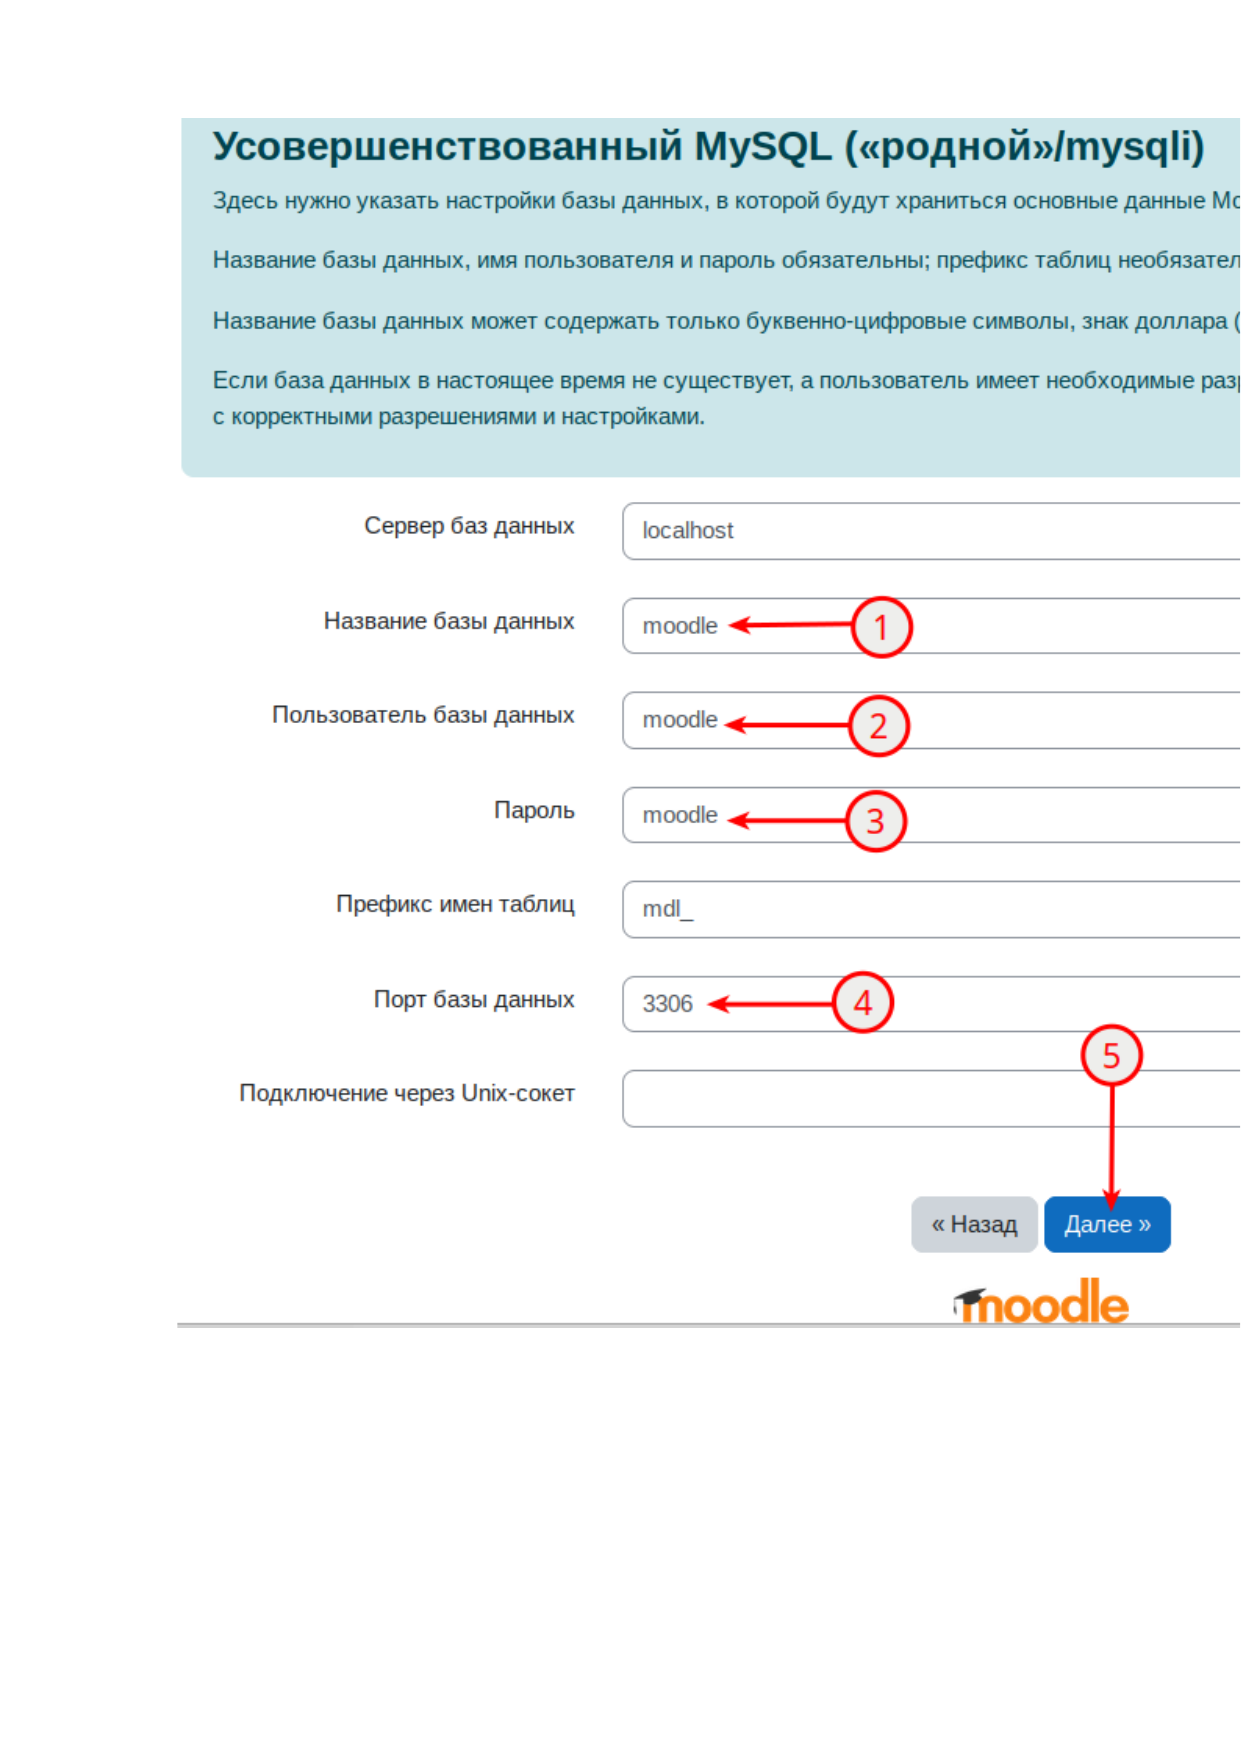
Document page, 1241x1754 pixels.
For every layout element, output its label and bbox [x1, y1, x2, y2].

picture [177, 118, 1241, 1328]
